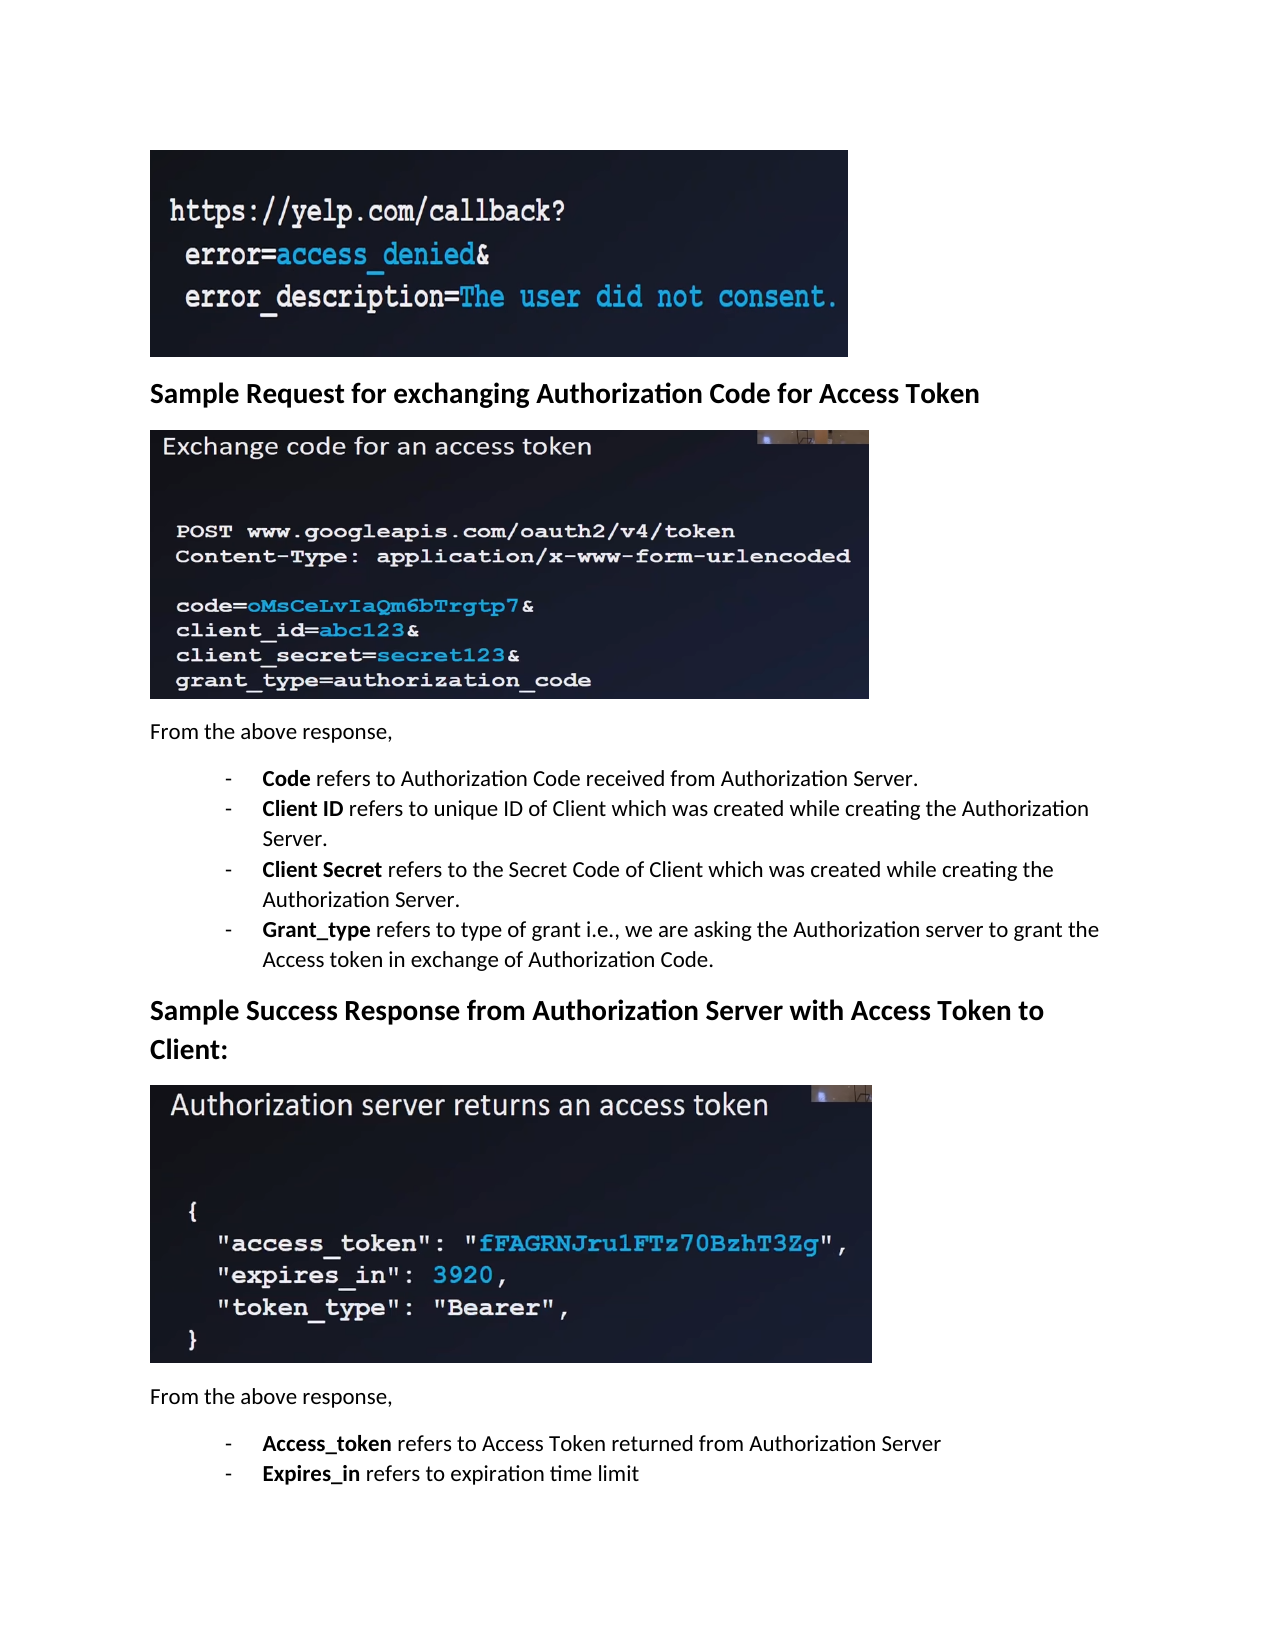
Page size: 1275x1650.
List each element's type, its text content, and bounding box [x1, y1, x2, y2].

list Access_token refers to Access Token returned from Authorization Server [225, 1429, 1125, 1457]
list Client Secret refers to the Secret Code of Client which was created while creating the Authorization Server. [225, 855, 1125, 913]
text From the above response, [150, 1382, 1125, 1410]
list Expires_in refers to expiration time limit [225, 1459, 1125, 1487]
text Sample Request for exchanging Authorization Code for Access Token [150, 376, 1125, 411]
list Grant_type refers to type of grant i.e., we are asking the Authorization server to grant the Access token in exchange of Authorization Code. [225, 915, 1125, 973]
picture [150, 430, 869, 699]
list Client ID refers to unique ID of Client which was created while creating the Authorization Server. [225, 794, 1125, 853]
picture [150, 150, 848, 357]
text From the above response, [150, 717, 1125, 745]
text Sample Success Response from Authorization Server with Access Token to Client: [150, 992, 1125, 1066]
list Code refers to Authorization Code received from Authorization Server. [225, 764, 1125, 792]
picture [150, 1085, 872, 1363]
